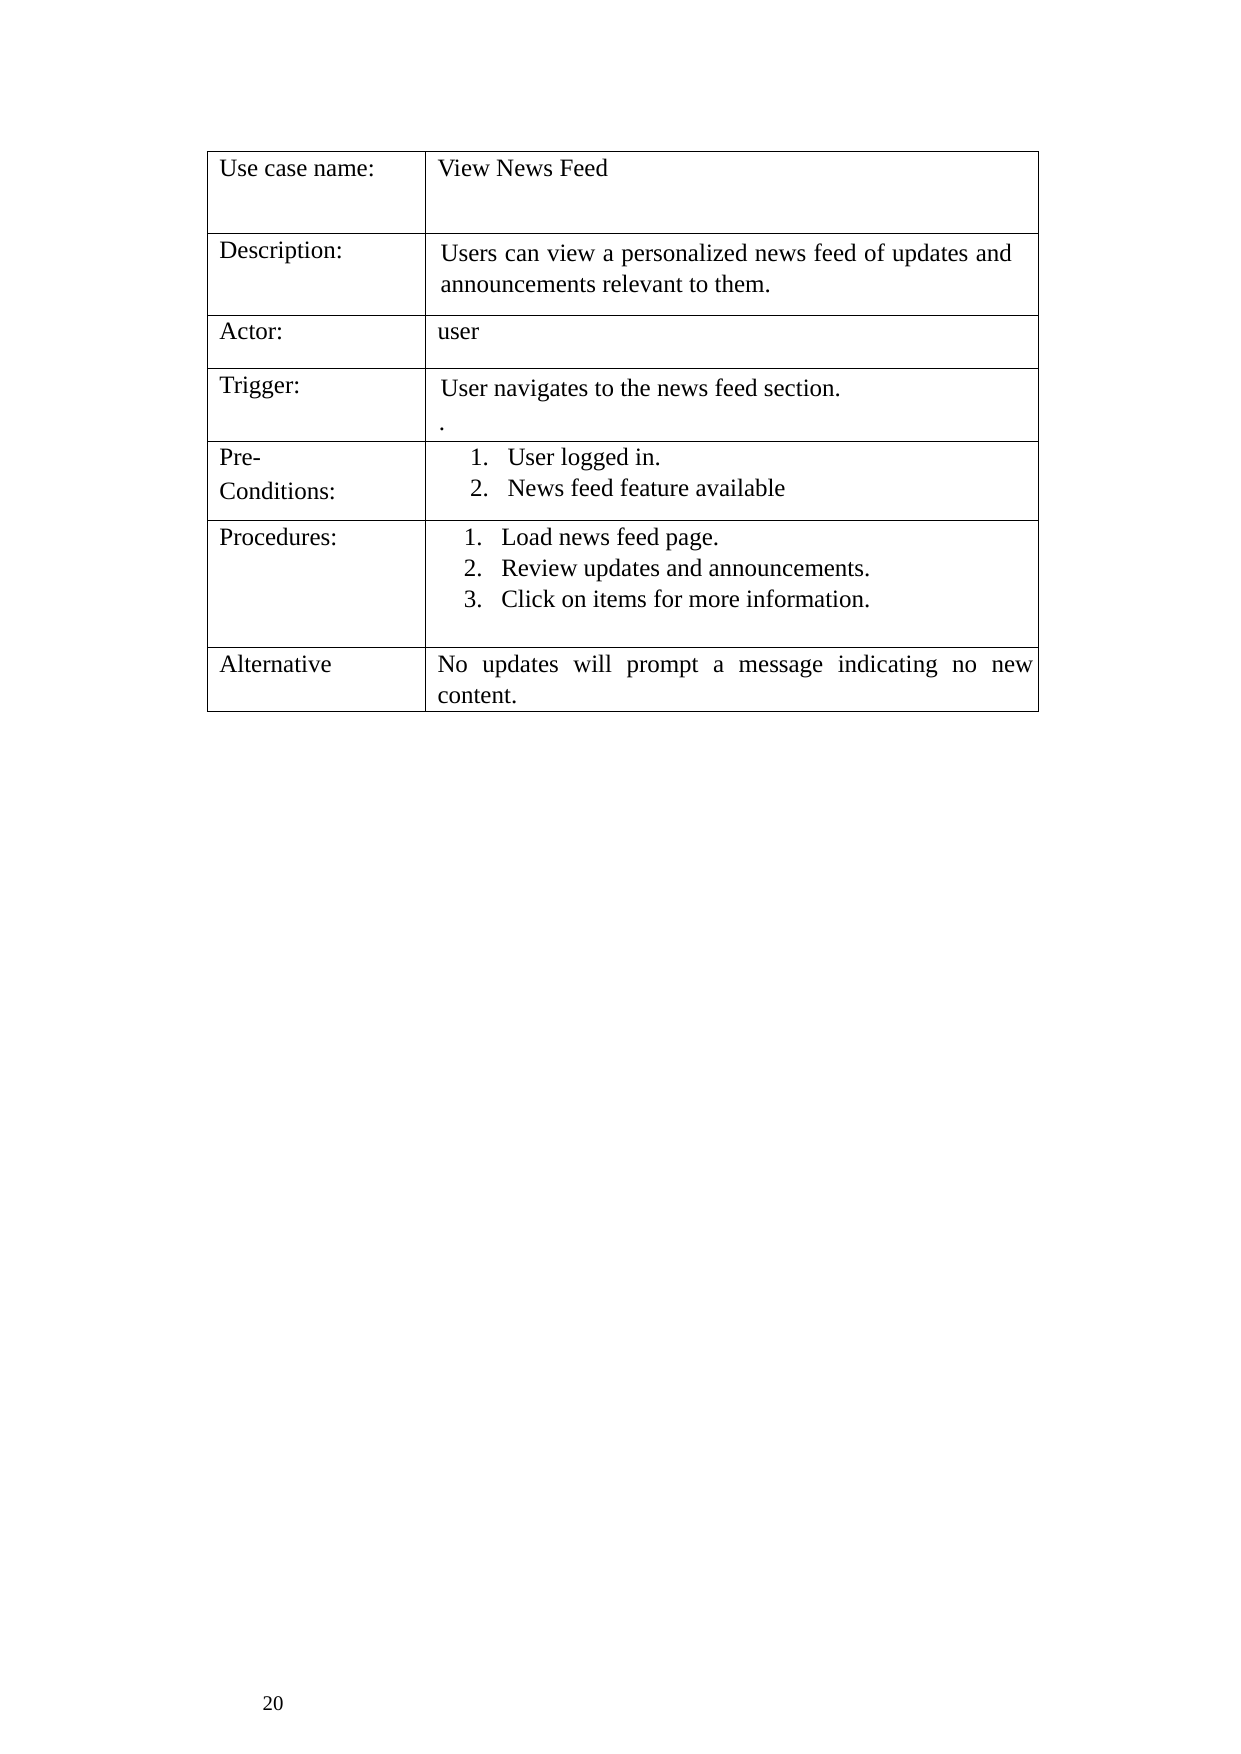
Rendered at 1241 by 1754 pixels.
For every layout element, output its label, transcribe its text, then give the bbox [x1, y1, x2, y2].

table_cell Pre- Conditions: [208, 442, 425, 520]
table_cell Use case name: [208, 152, 425, 233]
table_cell [426, 234, 1038, 314]
table_cell View News Feed [426, 152, 1038, 233]
table_cell Description: [208, 234, 425, 314]
table_cell user [426, 316, 1038, 368]
table_cell Load news feed page. Review updates and announcements. Click on items for more information. [426, 521, 1038, 647]
table_cell Alternative [208, 648, 425, 711]
table_cell Trigger: [208, 369, 425, 441]
table_cell No updates will prompt a message indicating no new content. [426, 648, 1038, 711]
table_cell [426, 369, 1038, 441]
table_cell Actor: [208, 316, 425, 368]
table_cell User logged in. News feed feature available [426, 442, 1038, 520]
table_cell Procedures: [208, 521, 425, 647]
